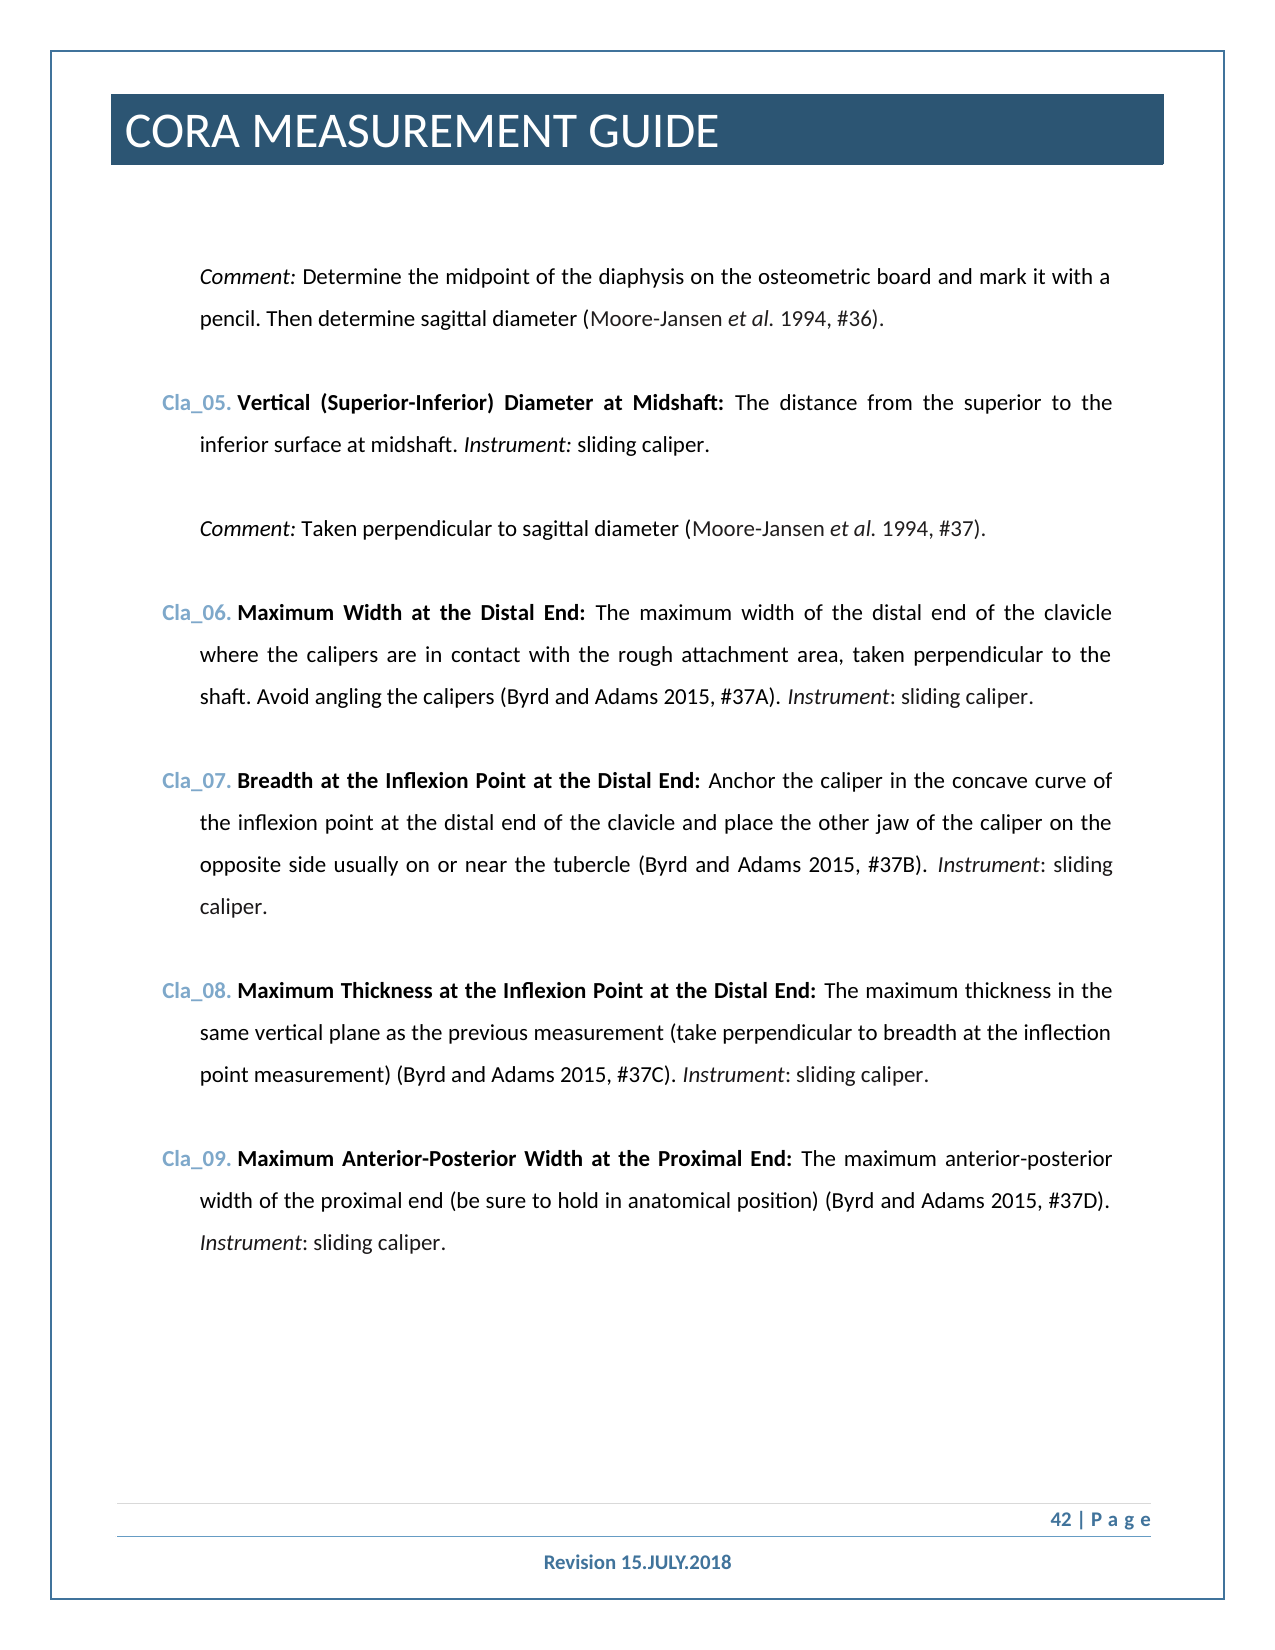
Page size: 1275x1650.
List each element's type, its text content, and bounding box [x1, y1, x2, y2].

list Maximum Anterior-Posterior Width at the Proximal End: The maximum anterior-posterior width of the proximal end (be sure to hold in anatomical position) (Byrd and Adams 2015, #37D). Instrument: sliding caliper. [162, 1144, 1113, 1256]
list Maximum Width at the Distal End: The maximum width of the distal end of the clavicle where the calipers are in contact with the rough attachment area, taken perpendicular to the shaft. Avoid angling the calipers (Byrd and Adams 2015, #37A). Instrument: sliding caliper. [162, 598, 1113, 710]
text Comment: Determine the midpoint of the diaphysis on the osteometric board and mark it with a pencil. Then determine sagittal diameter (Moore-Jansen et al. 1994, #36). [199, 262, 1113, 332]
text Comment: Taken perpendicular to sagittal diameter (Moore-Jansen et al. 1994, #37). [199, 514, 1113, 542]
list Breadth at the Inflexion Point at the Distal End: Anchor the caliper in the concave curve of the inflexion point at the distal end of the clavicle and place the other jaw of the caliper on the opposite side usually on or near the tubercle (Byrd and Adams 2015, #37B). Instrument: sliding caliper. [162, 766, 1113, 920]
list Vertical (Superior-Inferior) Diameter at Midshaft: The distance from the superior to the inferior surface at midshaft. Instrument: sliding caliper. [162, 388, 1113, 458]
list Maximum Thickness at the Inflexion Point at the Distal End: The maximum thickness in the same vertical plane as the previous measurement (take perpendicular to breadth at the inflection point measurement) (Byrd and Adams 2015, #37C). Instrument: sliding caliper. [162, 976, 1113, 1088]
